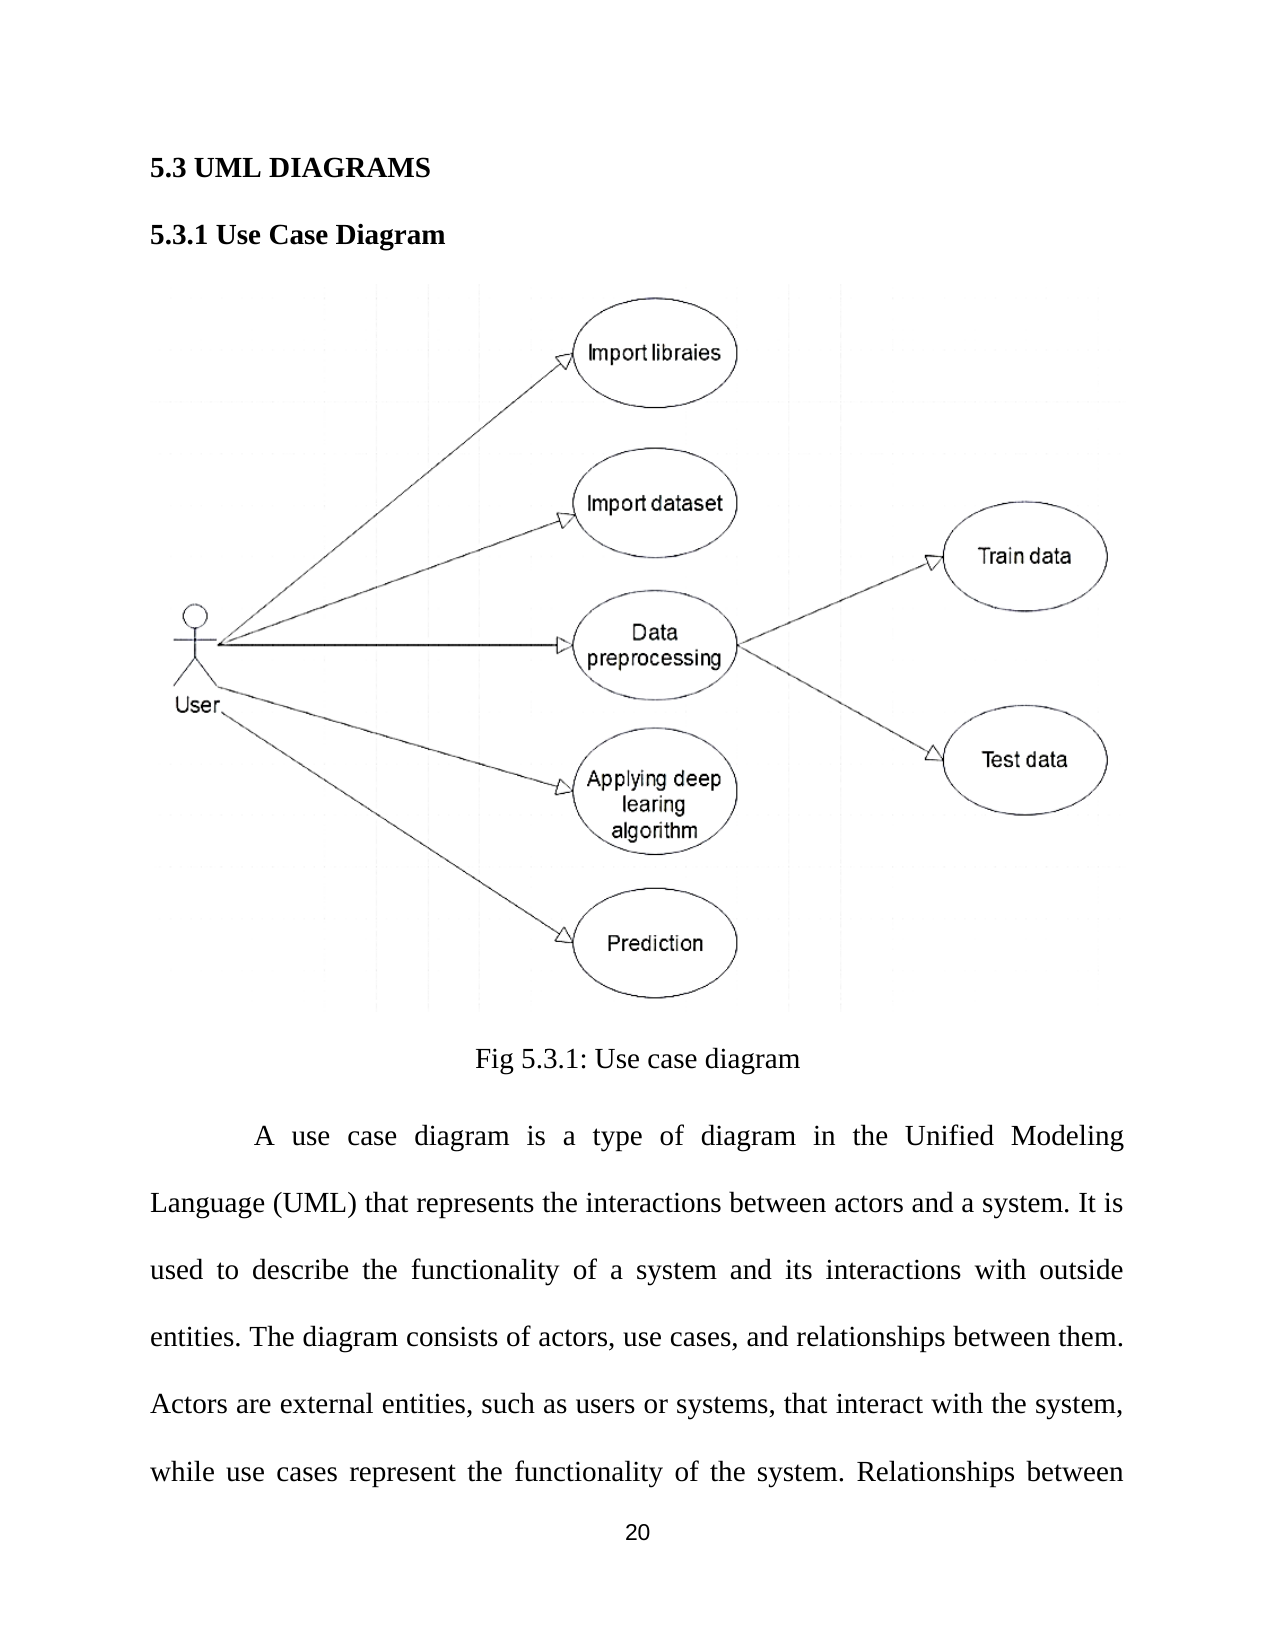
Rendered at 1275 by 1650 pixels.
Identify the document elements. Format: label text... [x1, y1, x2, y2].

text Fig 5.3.1: Use case diagram [150, 1041, 1125, 1075]
picture [150, 284, 1126, 1012]
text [150, 1118, 1125, 1487]
text 5.3.1 Use Case Diagram [150, 217, 1125, 251]
text 5.3 UML DIAGRAMS [150, 150, 1125, 183]
